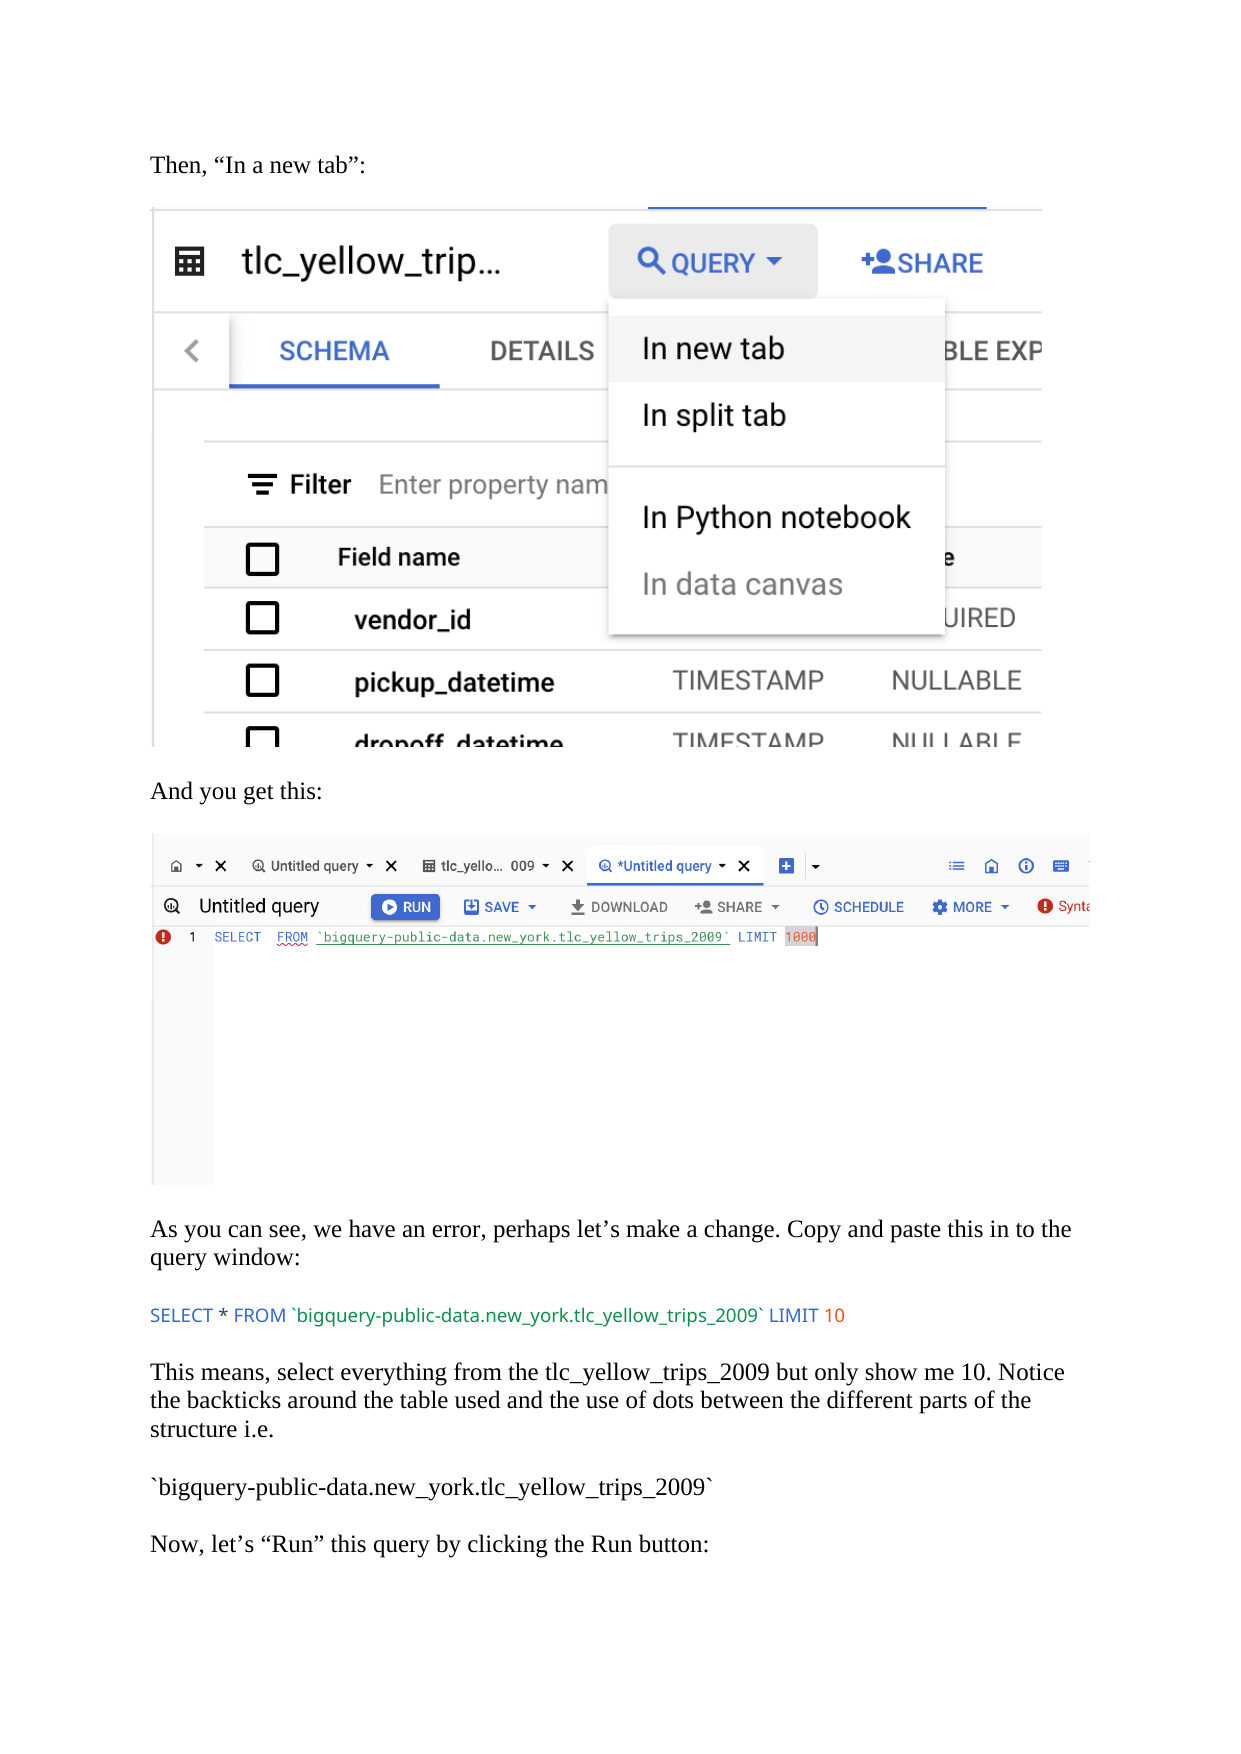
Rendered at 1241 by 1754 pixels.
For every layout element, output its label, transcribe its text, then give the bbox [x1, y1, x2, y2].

text SELECT * FROM `bigquery-public-data.new_york.tlc_yellow_trips_2009` LIMIT 10 [150, 1300, 1090, 1328]
text As you can see, we have an error, perhaps let’s make a change. Copy and paste this in to the query window: [150, 1214, 1090, 1271]
text Then, “In a new tab”: [150, 150, 1090, 179]
picture [150, 833, 1090, 1185]
text Now, let’s “Run” this query by clicking the Run button: [150, 1529, 1090, 1558]
text `bigquery-public-data.new_york.tlc_yellow_trips_2009` [150, 1472, 1090, 1501]
text And you get this: [150, 776, 1090, 804]
picture [150, 207, 1042, 747]
text This means, select everything from the tlc_yellow_trips_2009 but only show me 10. Notice the backticks around the table used and the use of dots between the different parts of the structure i.e. [150, 1357, 1090, 1443]
